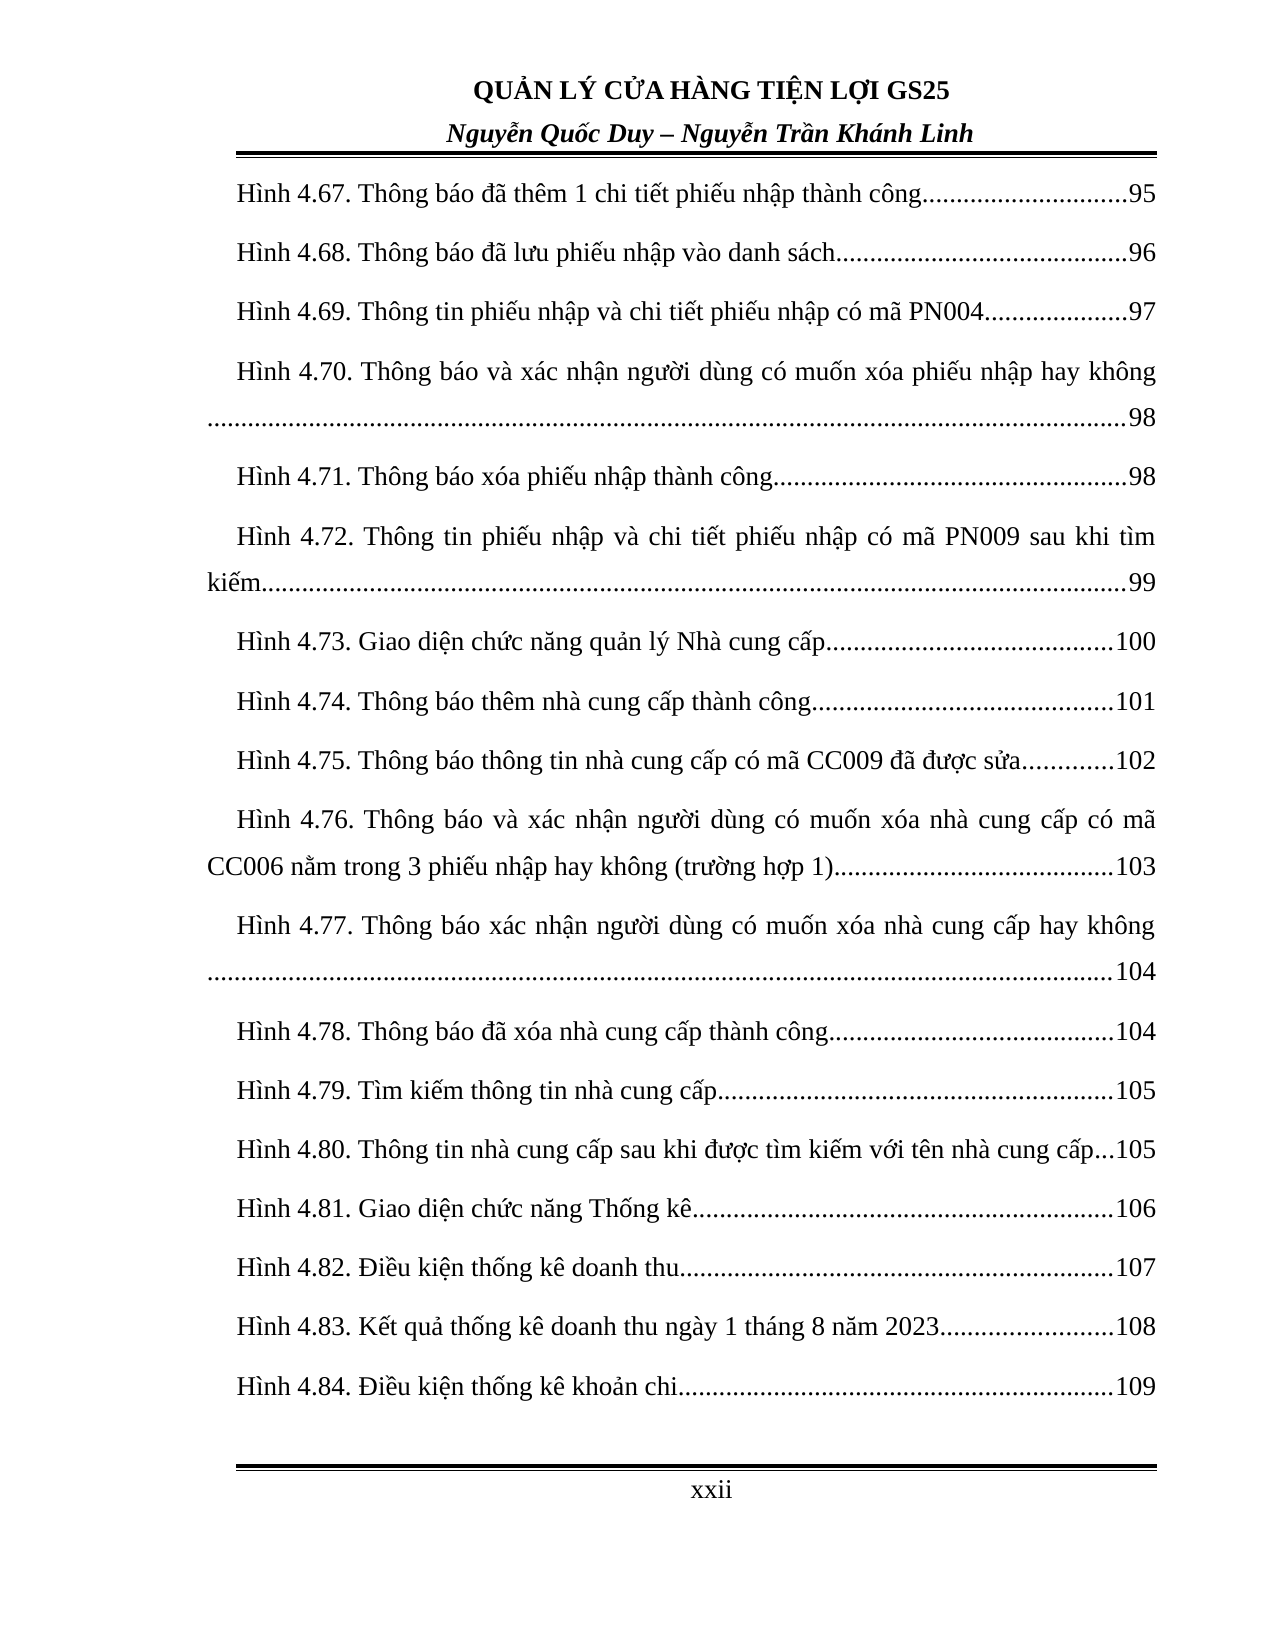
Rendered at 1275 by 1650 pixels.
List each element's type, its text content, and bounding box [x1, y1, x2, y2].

text Hình 4.67. Thông báo đã thêm 1 chi tiết phiếu nhập thành công 95 [207, 177, 1157, 208]
text Hình 4.75. Thông báo thông tin nhà cung cấp có mã CC009 đã được sửa 102 [207, 744, 1157, 775]
text Hình 4.81. Giao diện chức năng Thống kê 106 [207, 1192, 1157, 1223]
text Hình 4.78. Thông báo đã xóa nhà cung cấp thành công 104 [207, 1015, 1157, 1046]
text Hình 4.69. Thông tin phiếu nhập và chi tiết phiếu nhập có mã PN004 97 [207, 296, 1157, 327]
text Hình 4.72. Thông tin phiếu nhập và chi tiết phiếu nhập có mã PN009 sau khi tìm kiếm 99 [207, 520, 1157, 597]
text Hình 4.80. Thông tin nhà cung cấp sau khi được tìm kiếm với tên nhà cung cấp 105 [207, 1133, 1157, 1164]
text Hình 4.68. Thông báo đã lưu phiếu nhập vào danh sách 96 [207, 236, 1157, 267]
text Hình 4.70. Thông báo và xác nhận người dùng có muốn xóa phiếu nhập hay không 98 [207, 355, 1157, 432]
text Hình 4.71. Thông báo xóa phiếu nhập thành công 98 [207, 461, 1157, 492]
text Hình 4.73. Giao diện chức năng quản lý Nhà cung cấp 100 [207, 626, 1157, 657]
text Hình 4.83. Kết quả thống kê doanh thu ngày 1 tháng 8 năm 2023 108 [207, 1311, 1157, 1342]
text Hình 4.74. Thông báo thêm nhà cung cấp thành công 101 [207, 685, 1157, 716]
text Hình 4.76. Thông báo và xác nhận người dùng có muốn xóa nhà cung cấp có mã CC006 nằm trong 3 phiếu nhập hay không (trường hợp 1) 103 [207, 803, 1157, 881]
text Hình 4.77. Thông báo xác nhận người dùng có muốn xóa nhà cung cấp hay không 104 [207, 909, 1157, 987]
text Hình 4.79. Tìm kiếm thông tin nhà cung cấp 105 [207, 1074, 1157, 1105]
text Hình 4.82. Điều kiện thống kê doanh thu 107 [207, 1251, 1157, 1282]
text Hình 4.84. Điều kiện thống kê khoản chi 109 [207, 1370, 1157, 1401]
